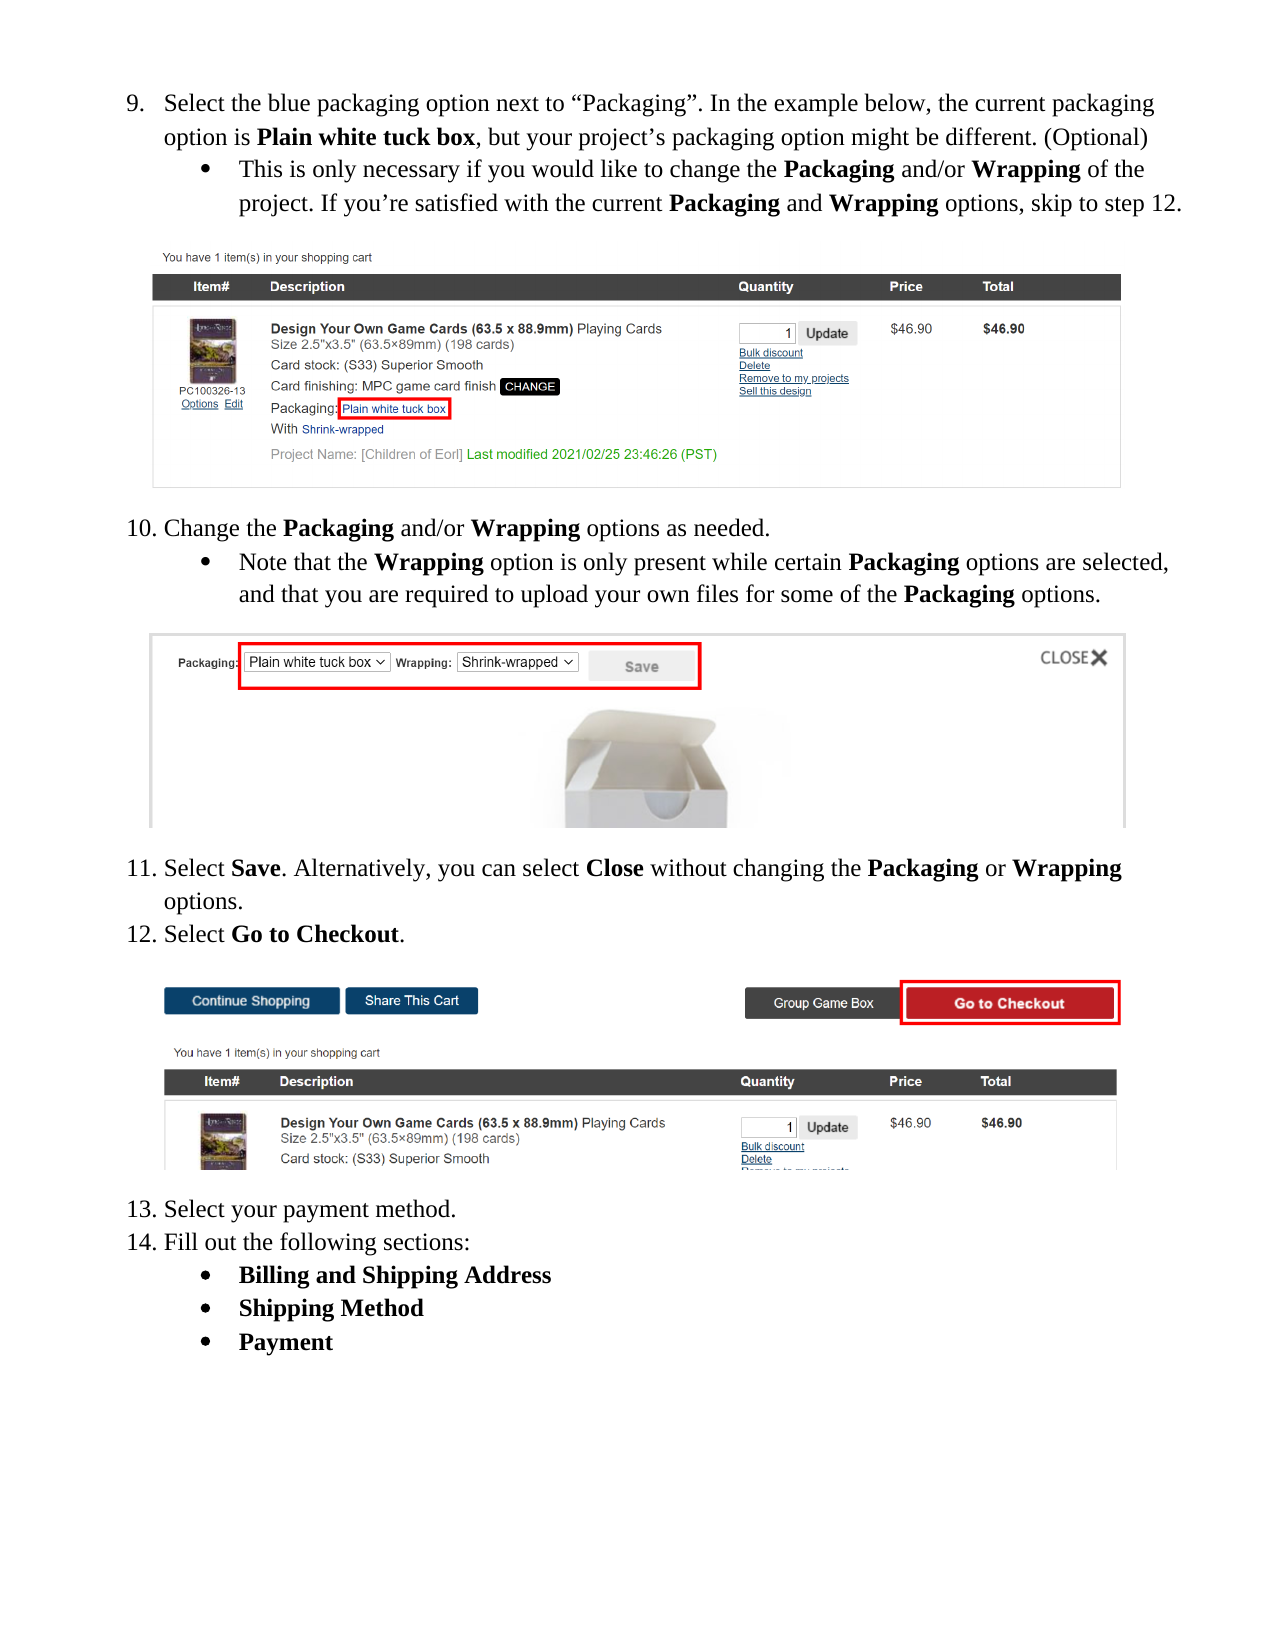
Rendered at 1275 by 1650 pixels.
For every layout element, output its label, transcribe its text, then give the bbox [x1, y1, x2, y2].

list Select Go to Checkout. [126, 919, 1186, 948]
list Billing and Shipping Address [201, 1261, 1186, 1289]
picture [150, 973, 1125, 1170]
list Note that the Wrapping option is only present while certain Packaging options are selected, and that you are required to upload your own files for some of the Packaging options. [201, 547, 1186, 608]
list Select your payment method. [126, 1194, 1186, 1223]
list Fill out the following sections: [126, 1227, 1186, 1256]
list This is only necessary if you would like to change the Packaging and/or Wrapping of the project. If you’re satisfied with the current Packaging and Wrapping options, skip to step 12. [201, 154, 1186, 216]
list Shipping Method [201, 1293, 1186, 1322]
list Select Save. Alternatively, you can select Close without changing the Packaging or Wrapping options. [126, 853, 1186, 915]
list Payment [201, 1327, 1186, 1355]
picture [149, 633, 1126, 828]
picture [150, 241, 1125, 489]
list Select the blue packaging option next to “Packaging”. In the example below, the current packaging option is Plain white tuck box, but your project’s packaging option might be different. (Optional) [126, 88, 1186, 150]
list Change the Packaging and/or Wrapping options as needed. [126, 513, 1186, 542]
